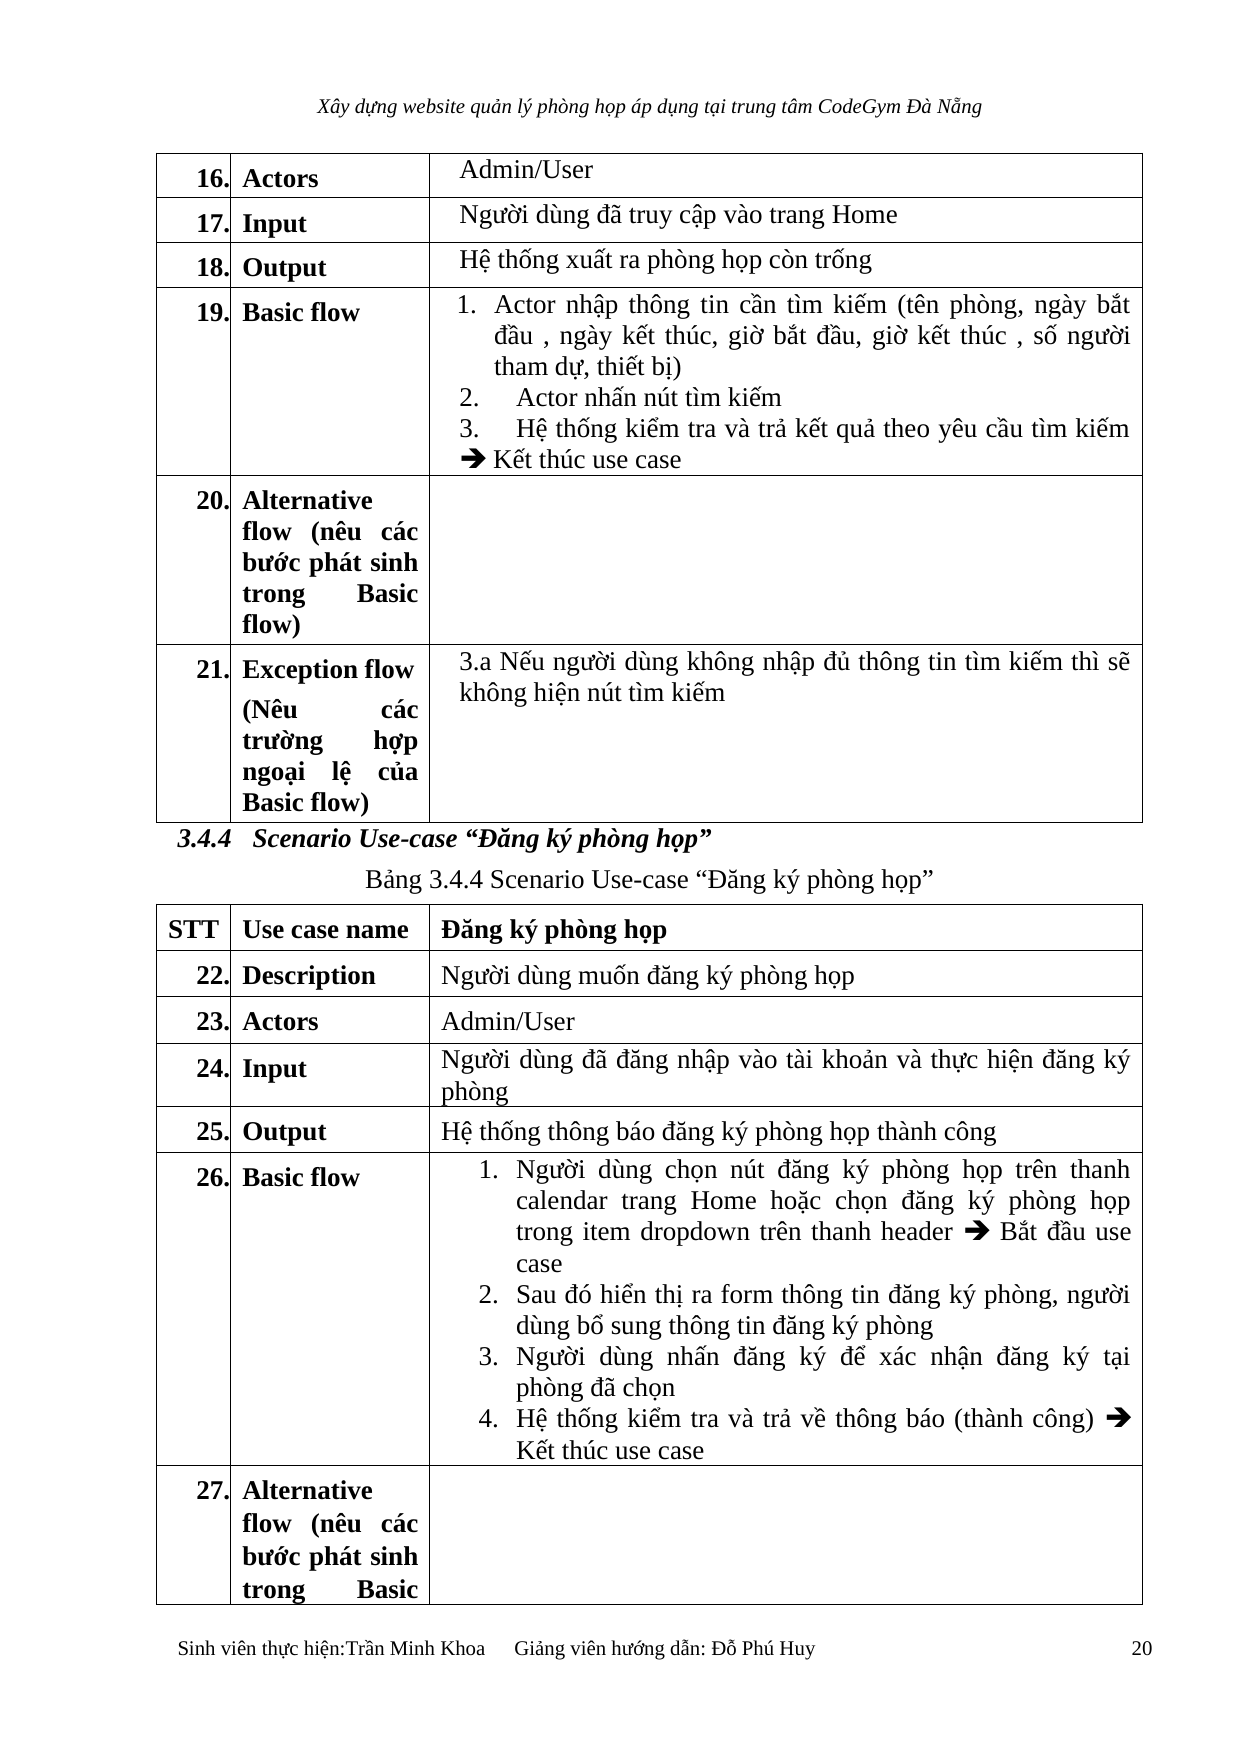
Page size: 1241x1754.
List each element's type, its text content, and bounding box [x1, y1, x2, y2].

table_cell Alternative flow (nêu các bước phát sinh trong Basic flow) [231, 476, 429, 644]
table_cell [157, 1044, 230, 1106]
table_cell Actor nhập thông tin cần tìm kiếm (tên phòng, ngày bắt đầu , ngày kết thúc, giờ bắt đầu, giờ kết thúc , số người tham dự, thiết bị) Actor nhấn nút tìm kiếm Hệ thống kiểm tra và trả kết quả theo yêu cầu tìm kiếm Kết thúc use case [430, 288, 1142, 475]
table_cell Người dùng đã đăng nhập vào tài khoản và thực hiện đăng ký phòng [430, 1044, 1142, 1106]
table_cell Input [231, 198, 429, 242]
table_cell 3.a Nếu người dùng không nhập đủ thông tin tìm kiếm thì sẽ không hiện nút tìm kiếm [430, 645, 1142, 822]
table_cell Exception flow (Nêu các trường hợp ngoại lệ của Basic flow) [231, 645, 429, 822]
table_cell [157, 951, 230, 996]
table_cell Hệ thống thông báo đăng ký phòng họp thành công [430, 1107, 1142, 1152]
table_cell Admin/User [430, 154, 1142, 197]
table_cell [157, 288, 230, 475]
table_cell [157, 997, 230, 1042]
table_cell Actors [231, 997, 429, 1042]
list 3.4.4 Scenario Use-case “Đăng ký phòng họp” [177, 823, 1122, 854]
table_cell [157, 154, 230, 197]
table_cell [231, 1466, 429, 1604]
table_cell Người dùng muốn đăng ký phòng họp [430, 951, 1142, 996]
table_cell Basic flow [231, 288, 429, 475]
text Bảng 3.4.4 Scenario Use-case “Đăng ký phòng họp” [177, 863, 1122, 894]
table_header Đăng ký phòng họp [430, 905, 1142, 950]
table_cell Description [231, 951, 429, 996]
table_cell Người dùng đã truy cập vào trang Home [430, 198, 1142, 242]
table_cell Hệ thống xuất ra phòng họp còn trống [430, 243, 1142, 287]
table_cell [157, 476, 230, 644]
table_cell Admin/User [430, 997, 1142, 1042]
table_header STT [157, 905, 230, 950]
table_cell Input [231, 1044, 429, 1106]
table_header Use case name [231, 905, 429, 950]
table_cell [430, 1466, 1142, 1604]
table_cell [157, 1466, 230, 1604]
table_cell [157, 198, 230, 242]
table_cell Người dùng chọn nút đăng ký phòng họp trên thanh calendar trang Home hoặc chọn đăng ký phòng họp trong item dropdown trên thanh header Bắt đầu use case Sau đó hiển thị ra form thông tin đăng ký phòng, người dùng bổ sung thông tin đăng ký phòng Người dùng nhấn đăng ký để xác nhận đăng ký tại phòng đã chọn Hệ thống kiểm tra và trả về thông báo (thành công) Kết thúc use case [430, 1153, 1142, 1465]
table_cell Output [231, 243, 429, 287]
table_cell Basic flow [231, 1153, 429, 1465]
table_cell [157, 1107, 230, 1152]
table_cell [157, 1153, 230, 1465]
table_cell [430, 476, 1142, 644]
table_cell [157, 645, 230, 822]
table_cell Actors [231, 154, 429, 197]
table_cell Output [231, 1107, 429, 1152]
table_cell [157, 243, 230, 287]
